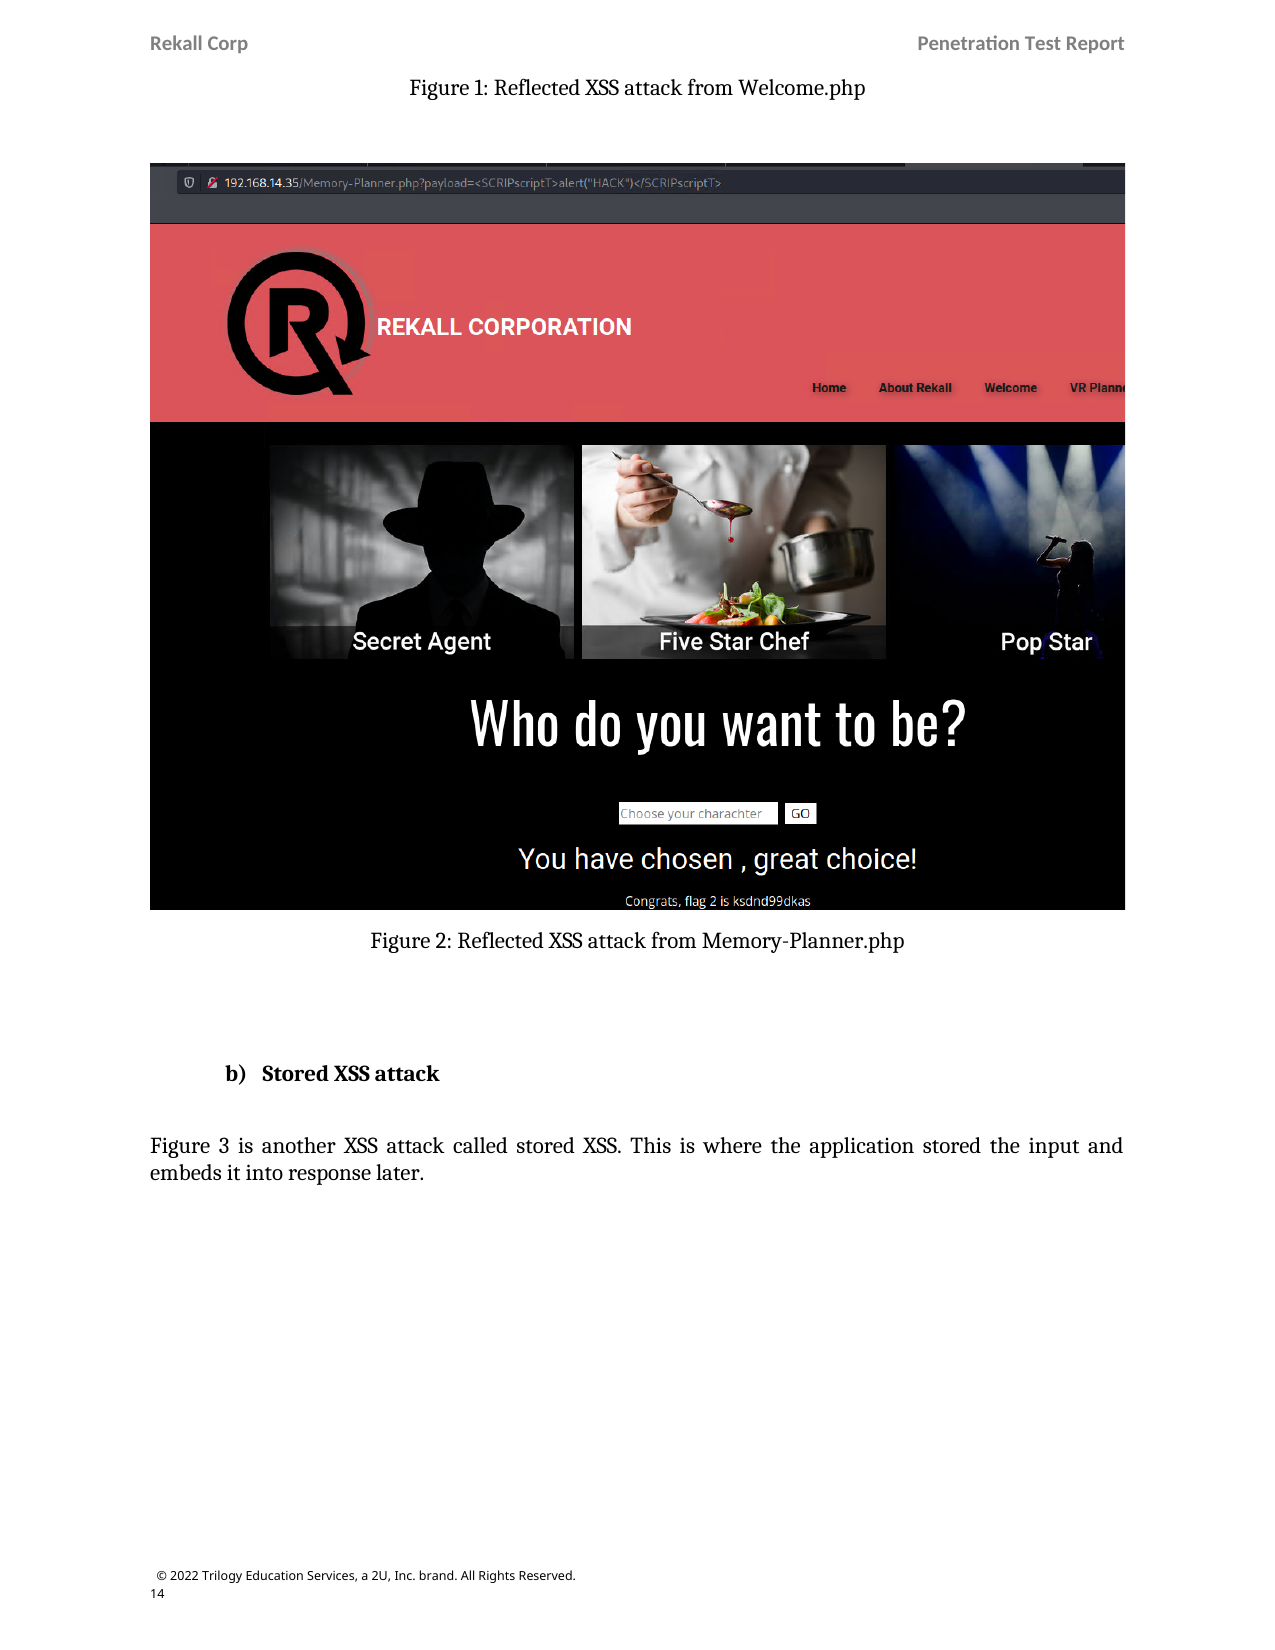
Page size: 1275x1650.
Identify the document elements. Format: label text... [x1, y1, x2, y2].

list Stored XSS attack [225, 1061, 1125, 1087]
picture [150, 163, 1125, 910]
text Figure 2: Reflected XSS attack from Memory-Planner.php [150, 928, 1125, 954]
text Figure 1: Reflected XSS attack from Welcome.php [150, 75, 1125, 101]
text Figure 3 is another XSS attack called stored XSS. This is where the application stored the input and embeds it into response later. [150, 1132, 1125, 1186]
